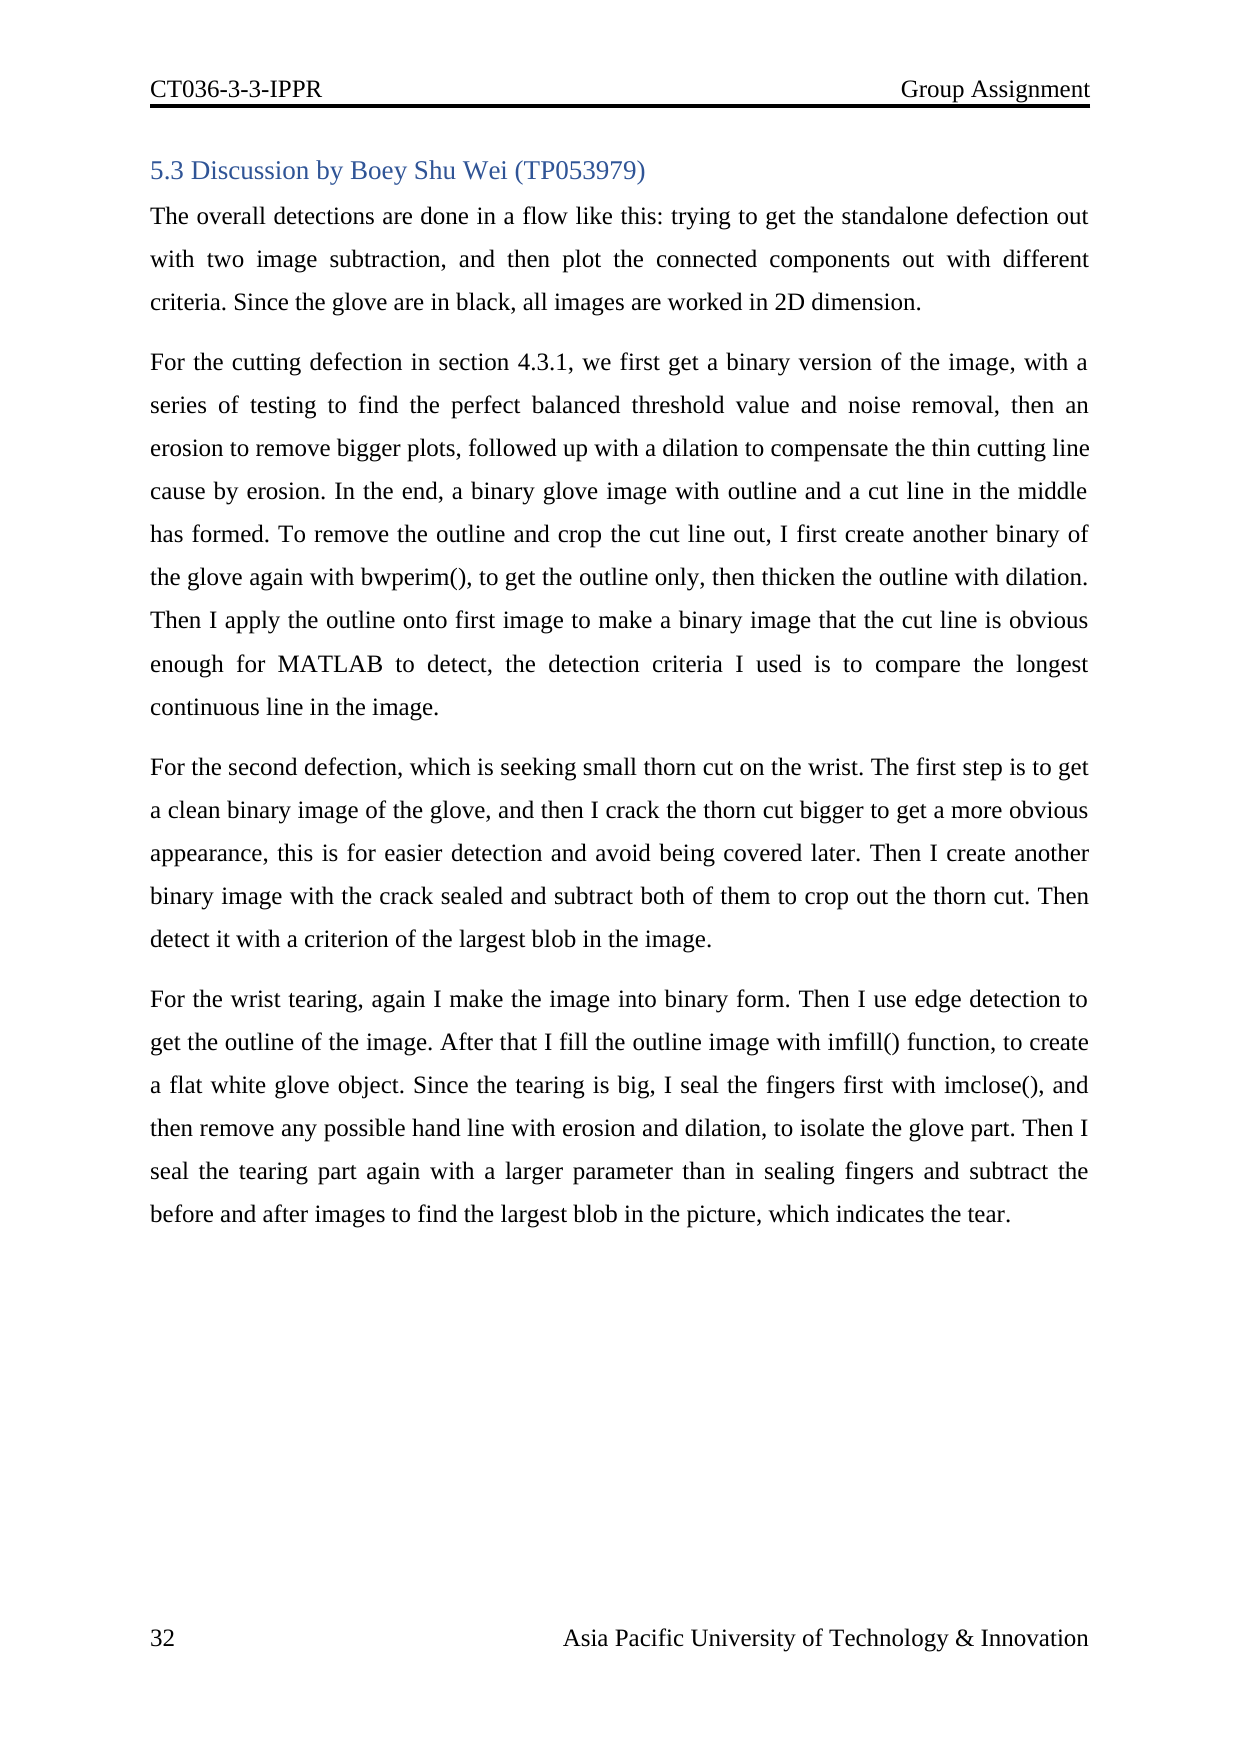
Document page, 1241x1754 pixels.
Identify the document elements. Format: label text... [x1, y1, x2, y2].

text The overall detections are done in a flow like this: trying to get the standalone defection out with two image subtraction, and then plot the connected components out with different criteria. Since the glove are in black, all images are worked in 2D dimension. [150, 201, 1090, 316]
text For the cutting defection in section 4.3.1, we first get a binary version of the image, with a series of testing to find the perfect balanced threshold value and noise removal, then an erosion to remove bigger plots, followed up with a dilation to compensate the thin cutting line cause by erosion. In the end, a binary glove image with outline and a cut line in the middle has formed. To remove the outline and crop the cut line out, I first create another binary of the glove again with bwperim(), to get the outline only, then thicken the outline with dilation. Then I apply the outline onto first image to make a binary image that the cut line is obvious enough for MATLAB to detect, the detection criteria I used is to compare the longest continuous line in the image. [150, 347, 1090, 721]
text For the wrist tearing, again I make the image into binary form. Then I use edge detection to get the outline of the image. After that I fill the outline image with imfill() function, to create a flat white glove object. Since the tearing is big, I seal the fingers first with imclose(), and then remove any possible hand line with erosion and dilation, to isolate the glove part. Then I seal the tearing part again with a larger parameter than in sealing fingers and subtract the before and after images to find the largest blob in the picture, which indicates the tear. [150, 984, 1090, 1228]
text For the second defection, which is seeking small thorn cut on the wrist. The first step is to get a clean binary image of the glove, and then I crack the thorn cut bigger to get a more obvious appearance, this is for easier detection and avoid being covered later. Then I create another binary image with the crack sealed and subtract both of them to crop out the thorn cut. Then detect it with a criterion of the largest blob in the image. [150, 752, 1090, 953]
subtitle 5.3 Discussion by Boey Shu Wei (TP053979) [150, 154, 1090, 185]
